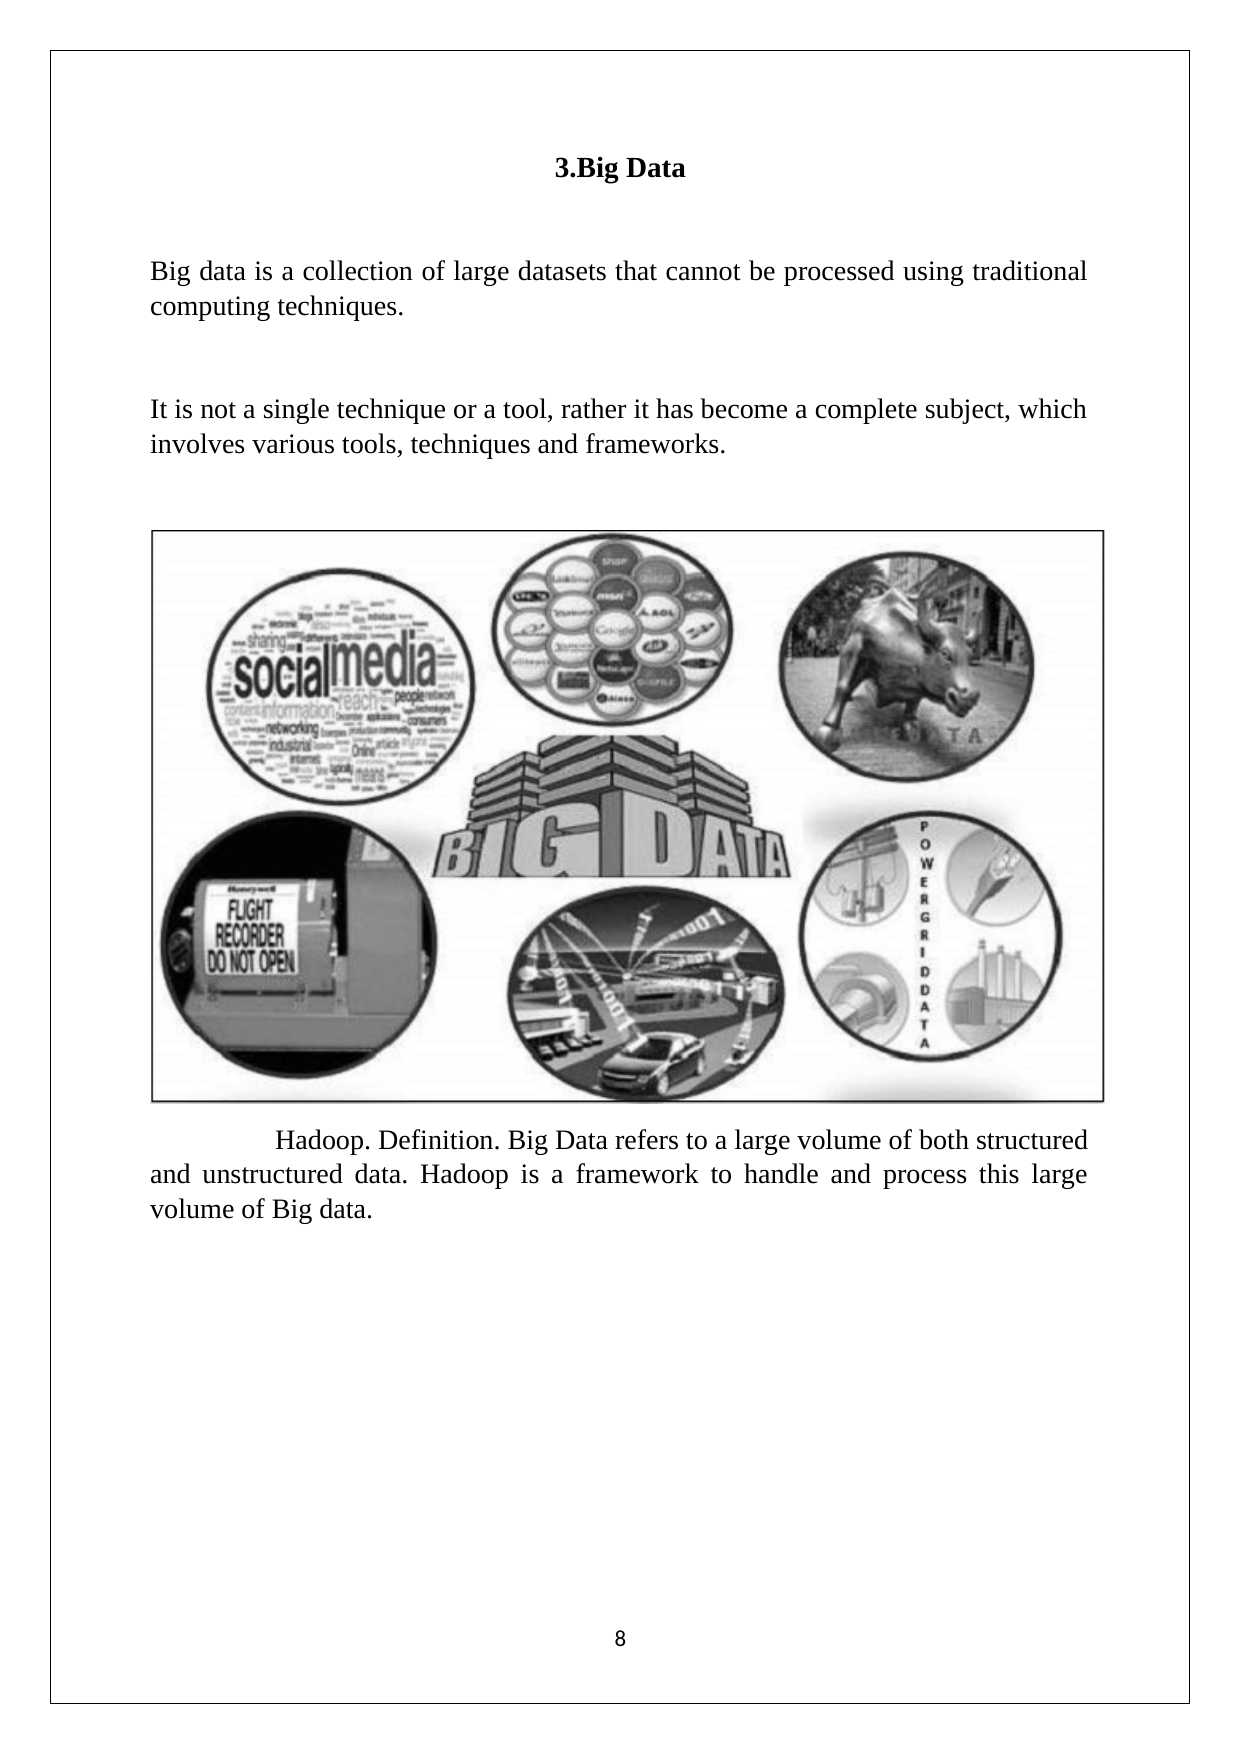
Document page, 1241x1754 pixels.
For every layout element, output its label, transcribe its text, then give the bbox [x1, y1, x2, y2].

text Hadoop. Definition. Big Data refers to a large volume of both structured and unstructured data. Hadoop is a framework to handle and process this large volume of Big data. [150, 1123, 1090, 1225]
text It is not a single technique or a tool, rather it has become a complete subject, which involves various tools, techniques and frameworks. [150, 392, 1090, 460]
text 3.Big Data [150, 150, 1090, 183]
picture [150, 530, 1106, 1104]
text Big data is a collection of large datasets that cannot be processed using traditional computing techniques. [150, 254, 1090, 322]
